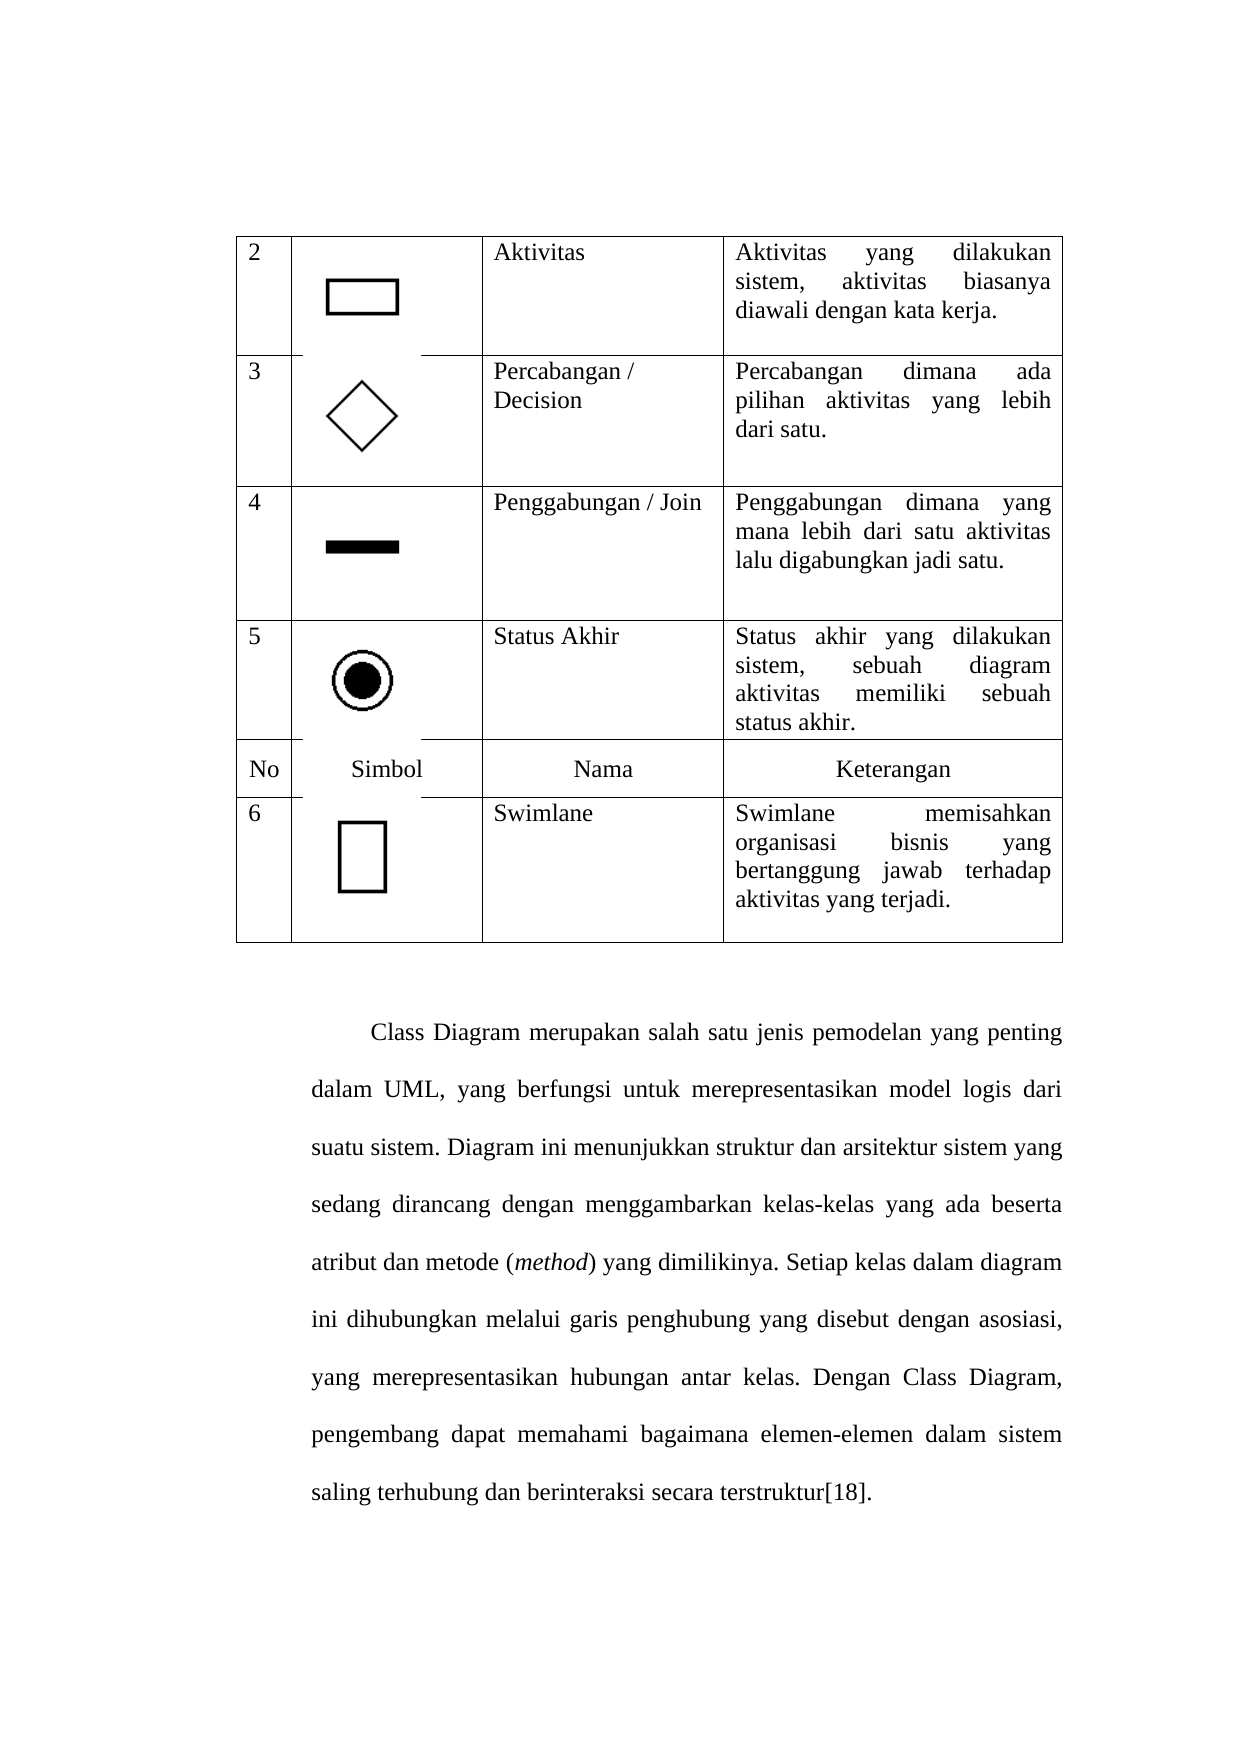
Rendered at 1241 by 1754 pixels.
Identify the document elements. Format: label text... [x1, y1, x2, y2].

table_cell 5 [237, 621, 291, 739]
table_cell 2 [237, 237, 291, 355]
table_cell [292, 621, 302, 739]
text Class Diagram merupakan salah satu jenis pemodelan yang penting dalam UML, yang berfungsi untuk merepresentasikan model logis dari suatu sistem. Diagram ini menunjukkan struktur dan arsitektur sistem yang sedang dirancang dengan menggambarkan kelas-kelas yang ada beserta atribut dan metode (method) yang dimilikinya. Setiap kelas dalam diagram ini dihubungkan melalui garis penghubung yang disebut dengan asosiasi, yang merepresentasikan hubungan antar kelas. Dengan Class Diagram, pengembang dapat memahami bagaimana elemen-elemen dalam sistem saling terhubung dan berinteraksi secara terstruktur. [311, 1017, 1063, 1506]
table_cell Keterangan [724, 740, 1062, 797]
table_cell Aktivitas [483, 237, 723, 355]
table_cell [292, 237, 302, 355]
table_cell [292, 487, 482, 620]
picture [302, 237, 422, 475]
table_cell [292, 798, 482, 942]
picture [302, 487, 422, 606]
table_cell Percabangan dimana ada pilihan aktivitas yang lebih dari satu. [724, 356, 1062, 486]
table_cell Simbol [292, 740, 482, 797]
table_cell Nama [483, 740, 723, 797]
table_cell Penggabungan dimana yang mana lebih dari satu aktivitas lalu digabungkan jadi satu. [724, 487, 1062, 620]
table_cell 4 [237, 487, 291, 620]
table_cell Swimlane [483, 798, 723, 942]
picture [302, 797, 422, 916]
table_cell 3 [237, 356, 291, 486]
table_cell Swimlane memisahkan organisasi bisnis yang bertanggung jawab terhadap aktivitas yang terjadi. [724, 798, 1062, 942]
table_cell Status akhir yang dilakukan sistem, sebuah diagram aktivitas memiliki sebuah status akhir. [724, 621, 1062, 739]
table_cell Percabangan / Decision [483, 356, 723, 486]
table_cell [422, 237, 482, 355]
table_cell Penggabungan / Join [483, 487, 723, 620]
table_cell [292, 356, 482, 486]
table_cell No [237, 740, 291, 797]
picture [302, 621, 422, 740]
table_cell 6 [237, 798, 291, 942]
table_cell Aktivitas yang dilakukan sistem, aktivitas biasanya diawali dengan kata kerja. [724, 237, 1062, 355]
table_cell [422, 621, 482, 739]
table_cell Status Akhir [483, 621, 723, 739]
